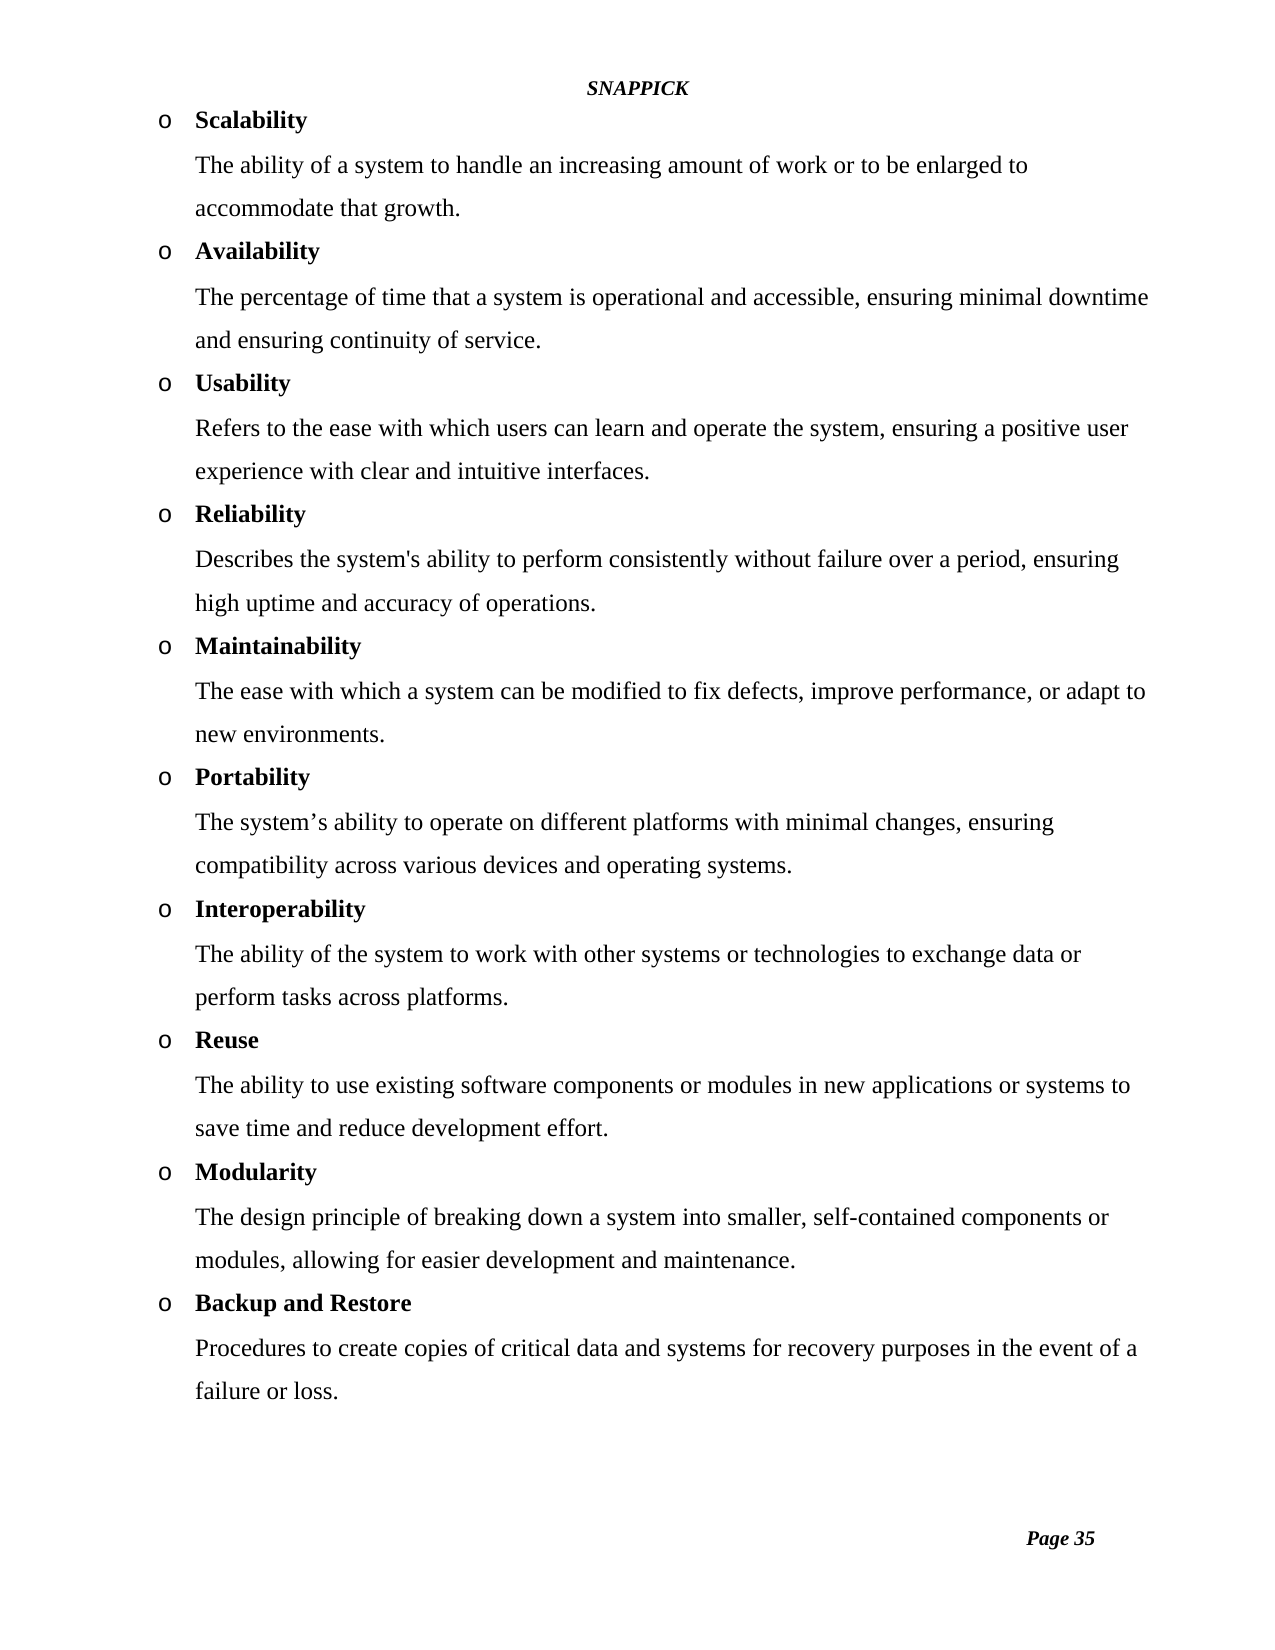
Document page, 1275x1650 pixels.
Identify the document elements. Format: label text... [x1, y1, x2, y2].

list Usability Refers to the ease with which users can learn and operate the system, ensuring a positive user experience with clear and intuitive interfaces. [157, 908, 1155, 1025]
list Reliability Describes the system's ability to perform consistently without failure over a period, ensuring high uptime and accuracy of operations. [157, 1069, 1155, 1186]
list Portability The system’s ability to operate on different platforms with minimal changes, ensuring compatibility across various devices and operating systems. [157, 1390, 1155, 1507]
list Authentication The process by which a system verifies the identity of a user, often involving the use of usernames, passwords, or biometric data. [157, 266, 1155, 383]
list Scalability The ability of a system to handle an increasing amount of work or to be enlarged to accommodate that growth. [157, 587, 1155, 704]
list Authorization Defines the permissions granted to a user after authentication, determining which resources or functions they can access. [157, 426, 1155, 543]
list Availability The percentage of time that a system is operational and accessible, ensuring minimal downtime and ensuring continuity of service. [157, 747, 1155, 864]
list Stakeholders Individuals or groups who have an interest in the system’s development, including end-users, project managers, developers, and clients. [157, 105, 1155, 222]
list Maintainability The ease with which a system can be modified to fix defects, improve performance, or adapt to new environments. [157, 1229, 1155, 1346]
